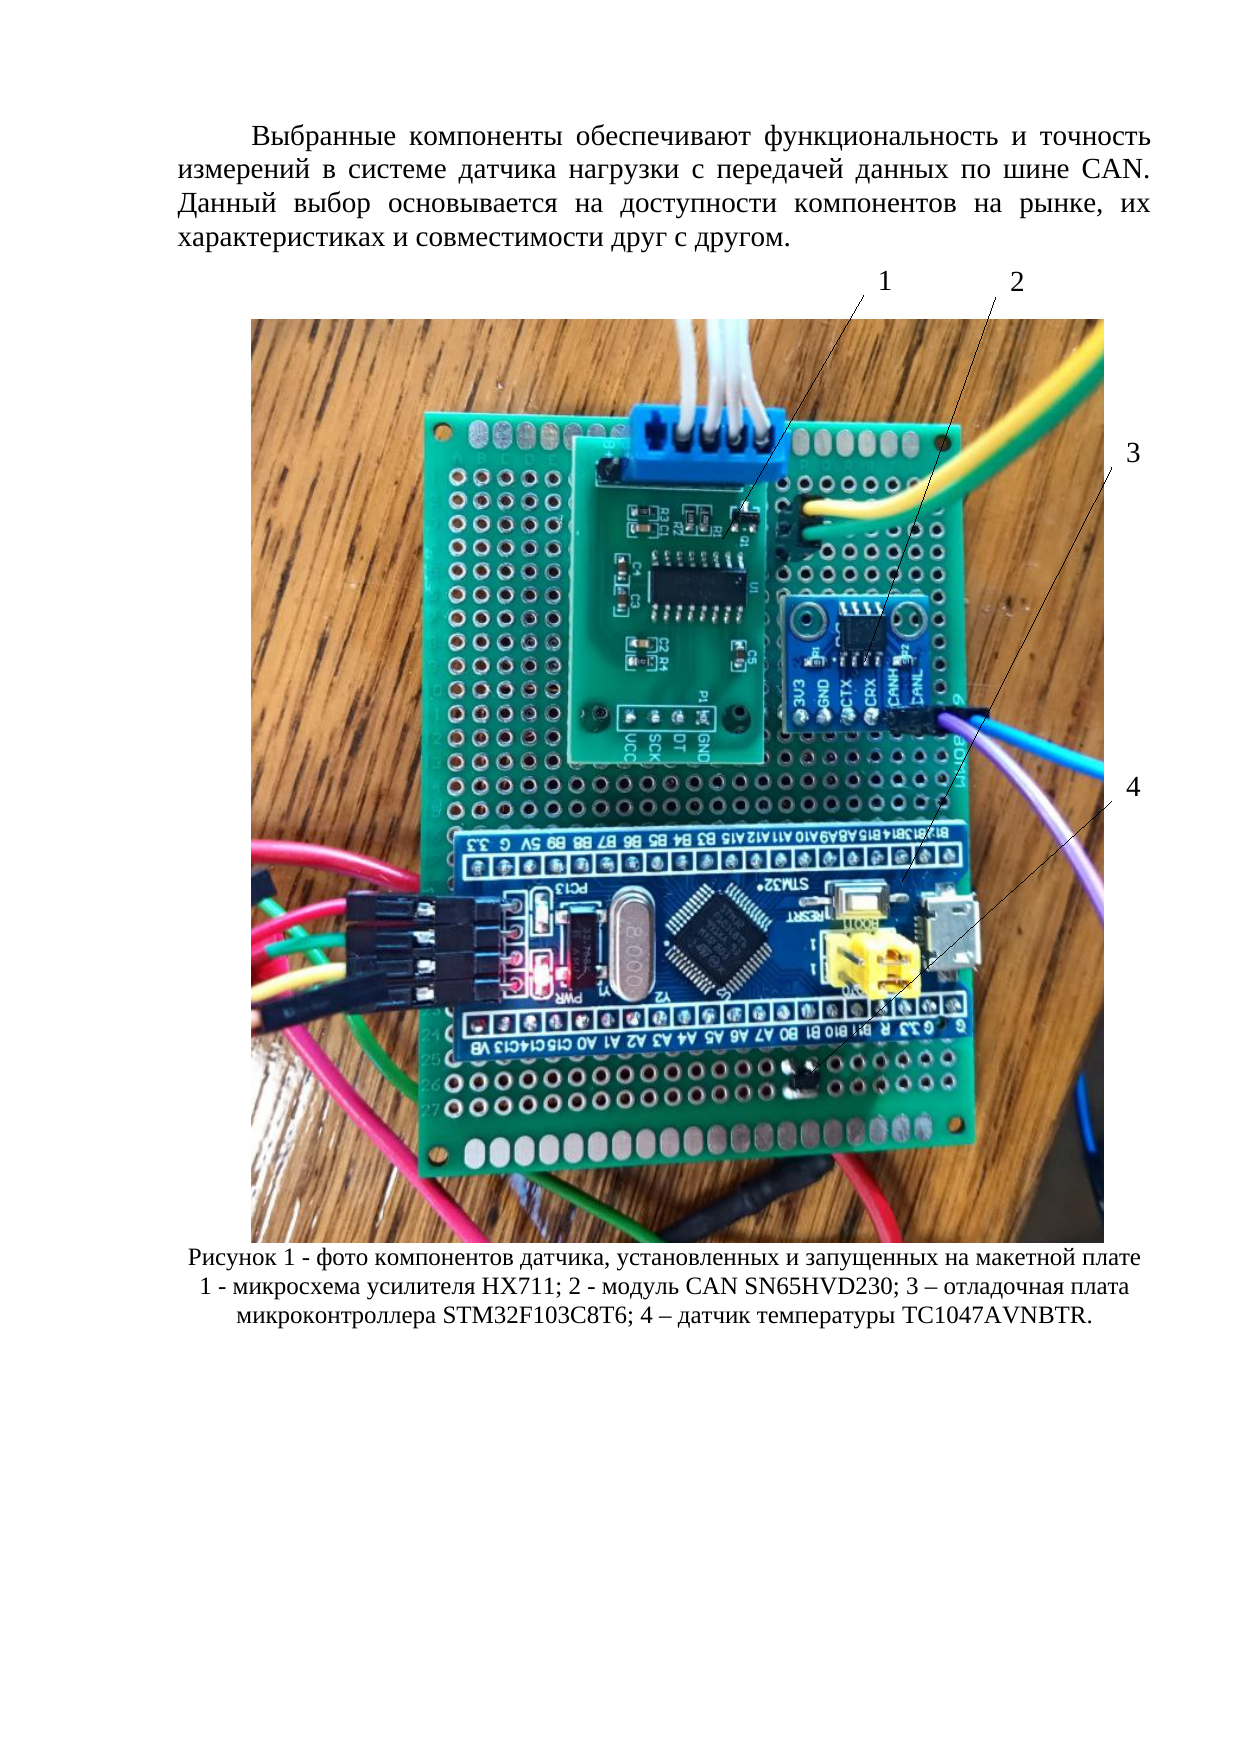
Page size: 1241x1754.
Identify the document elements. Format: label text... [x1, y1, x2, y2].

text 1 - микросхема усилителя HX711; 2 - модуль CAN SN65HVD230; 3 – отладочная плата микроконтроллера STM32F103C8T6; 4 – датчик температуры TC1047AVNBTR. [177, 1271, 1152, 1328]
text Выбранные компоненты обеспечивают функциональность и точность измерений в системе датчика нагрузки с передачей данных по шине CAN. Данный выбор основывается на доступности компонентов на рынке, их характеристиках и совместимости друг с другом. [177, 118, 1152, 252]
picture [251, 319, 1104, 1243]
text Рисунок 1 - фото компонентов датчика, установленных и запущенных на макетной плате [177, 1242, 1152, 1271]
